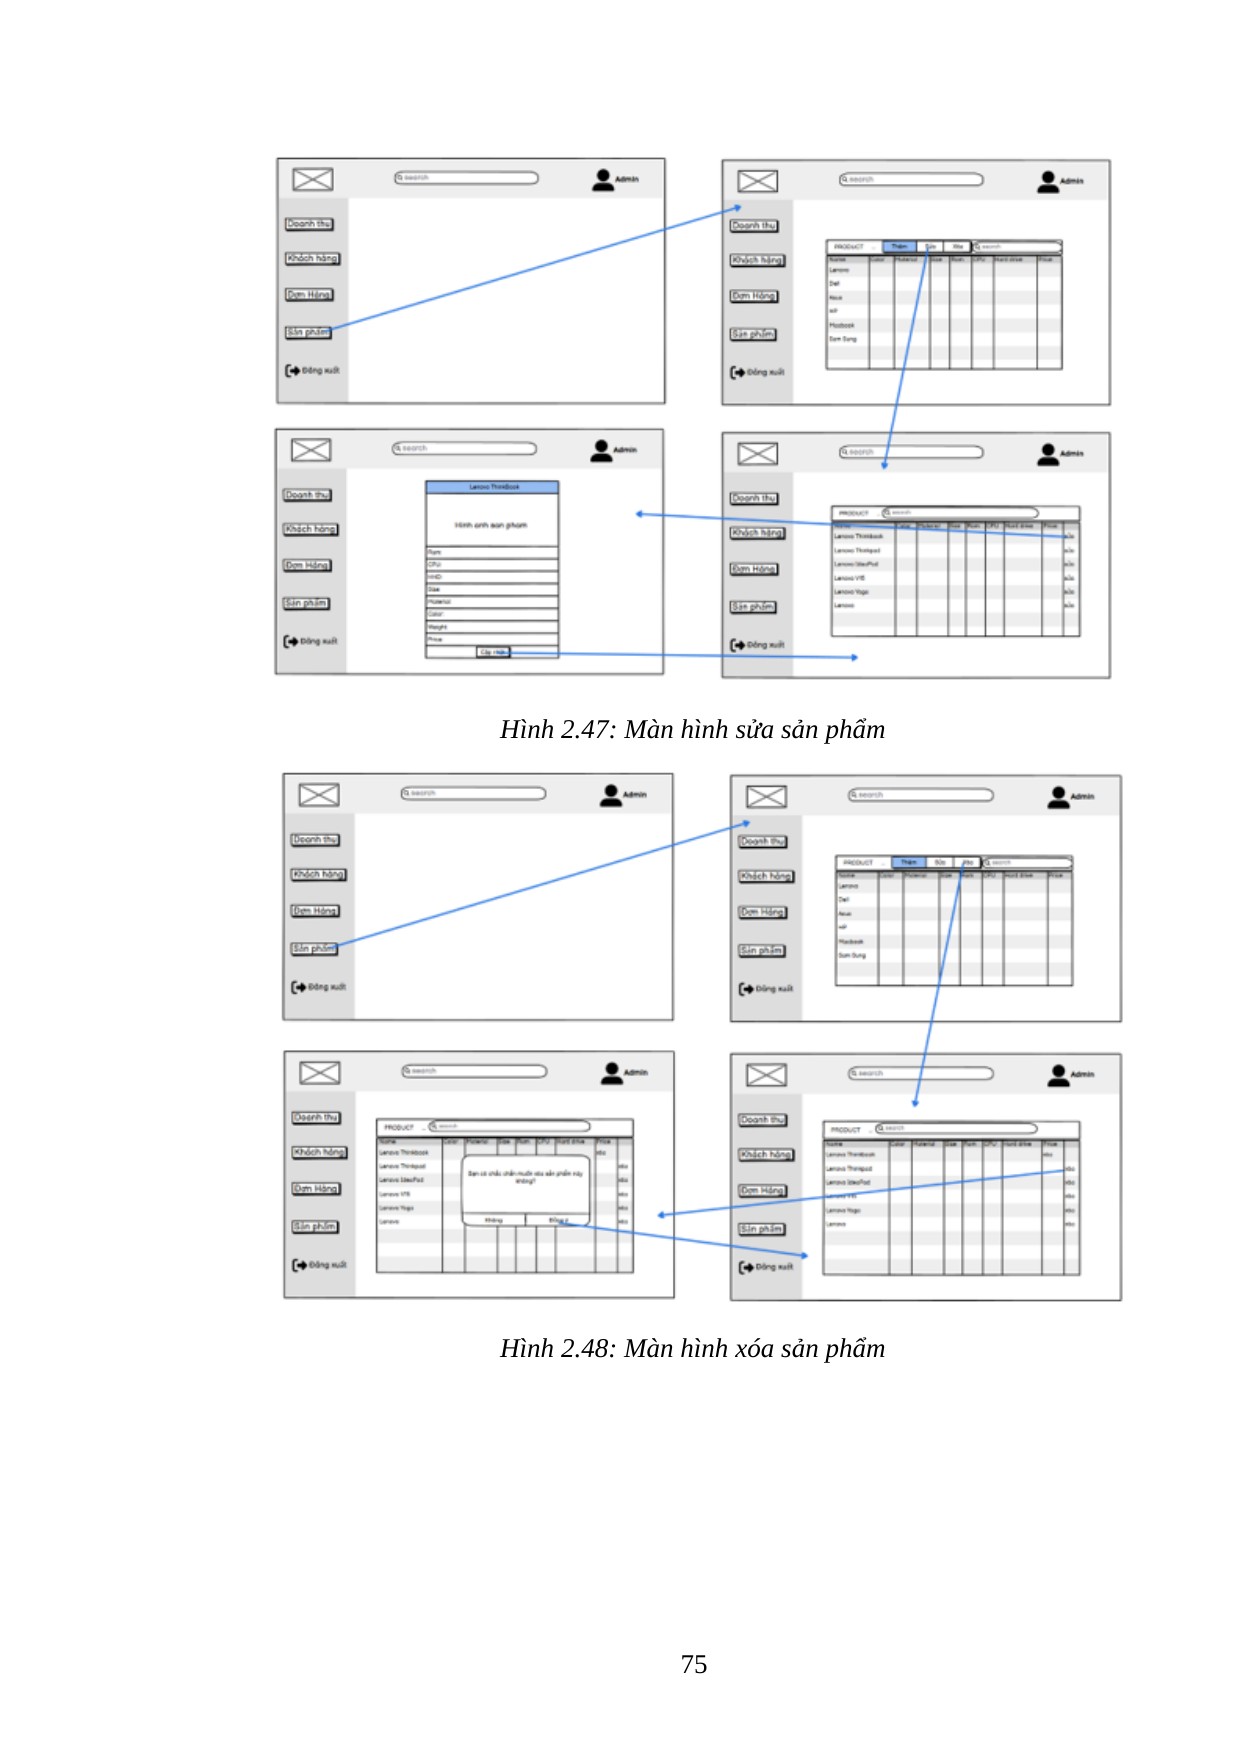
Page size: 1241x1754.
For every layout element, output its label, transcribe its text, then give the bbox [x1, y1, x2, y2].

picture [265, 147, 1129, 692]
picture [265, 757, 1140, 1311]
